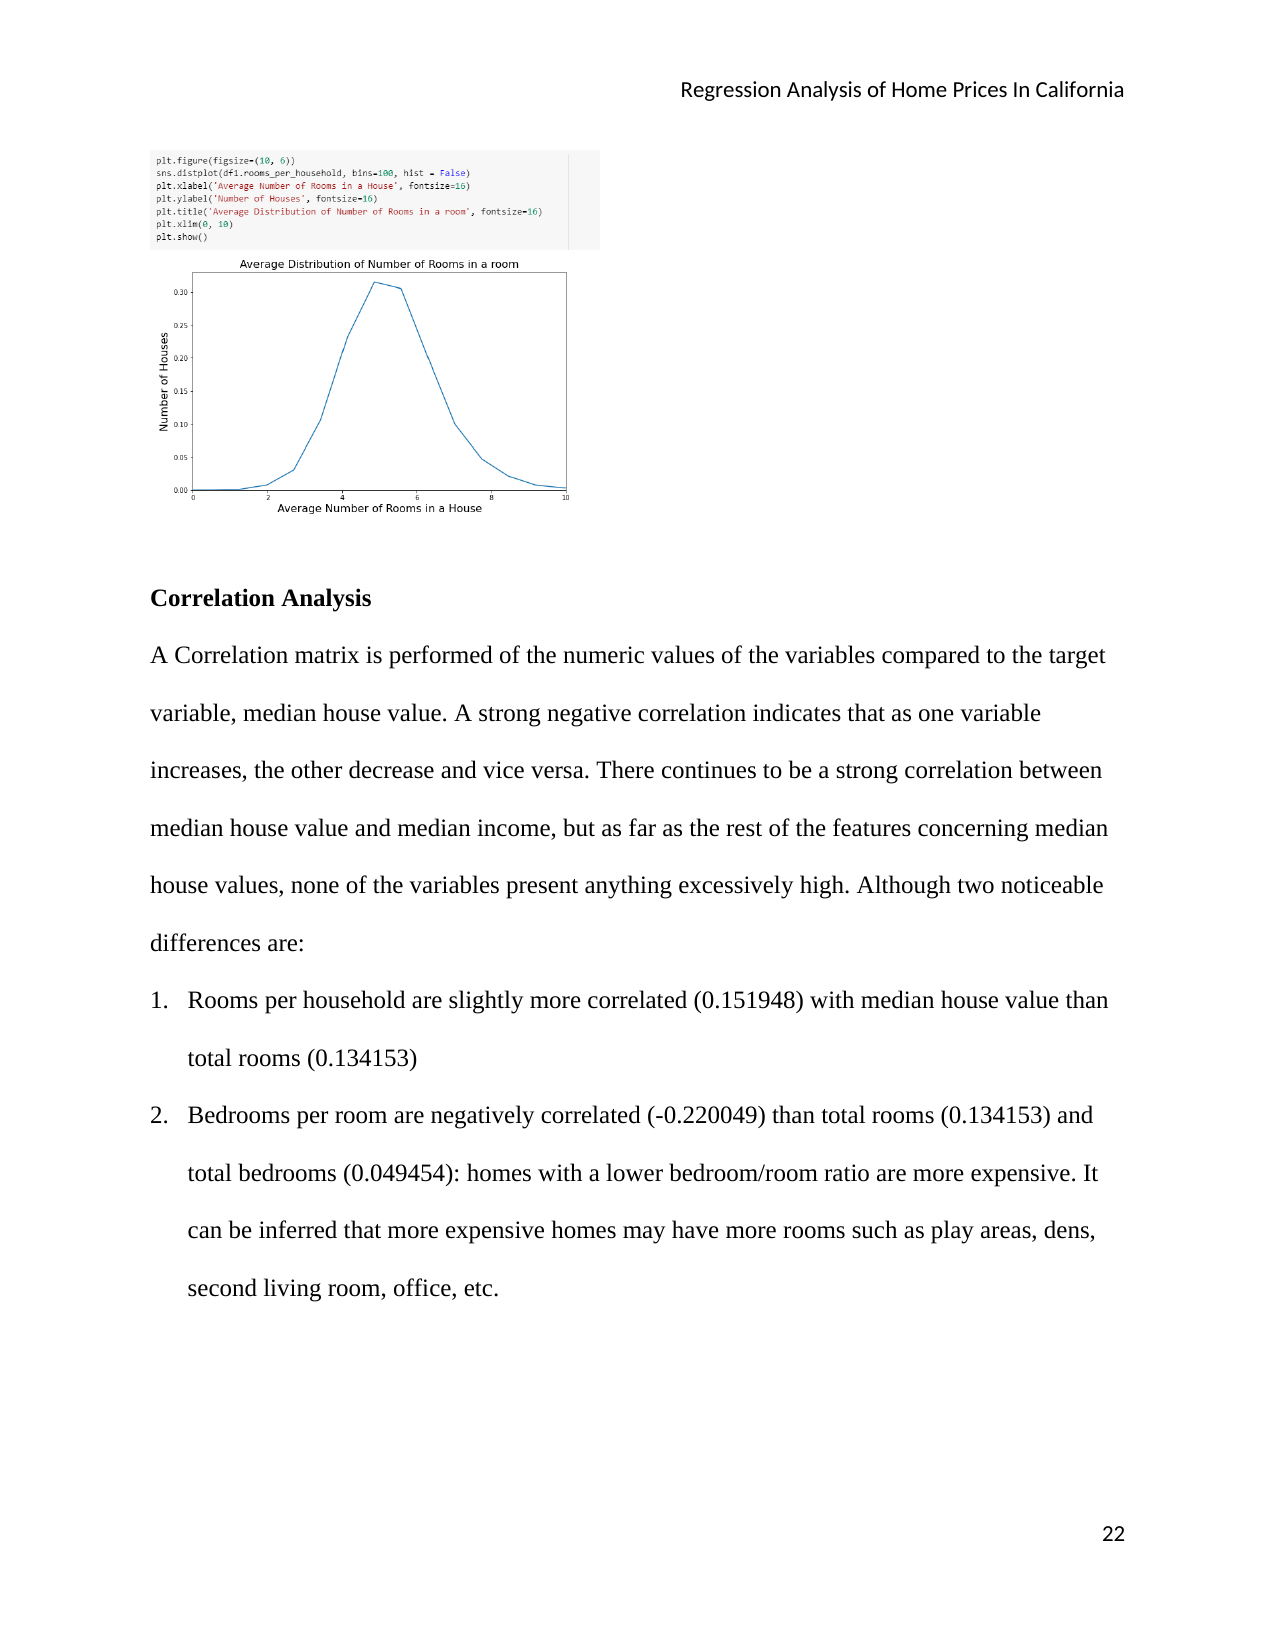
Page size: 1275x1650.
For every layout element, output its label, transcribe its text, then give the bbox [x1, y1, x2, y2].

text A Correlation matrix is performed of the numeric values of the variables compared to the target variable, median house value. A strong negative correlation indicates that as one variable increases, the other decrease and vice versa. There continues to be a strong correlation between median house value and median income, but as far as the rest of the features concerning median house values, none of the variables present anything excessively high. Although two noticeable differences are: [150, 640, 1125, 956]
picture [150, 150, 600, 526]
list Bedrooms per room are negatively correlated (-0.220049) than total rooms (0.134153) and total bedrooms (0.049454): homes with a lower bedroom/room ratio are more expensive. It can be inferred that more expensive homes may have more rooms such as play areas, dens, second living room, office, etc. [150, 1100, 1125, 1301]
text Correlation Analysis [150, 583, 1125, 611]
list Rooms per household are slightly more correlated (0.151948) with median house value than total rooms (0.134153) [150, 985, 1125, 1071]
